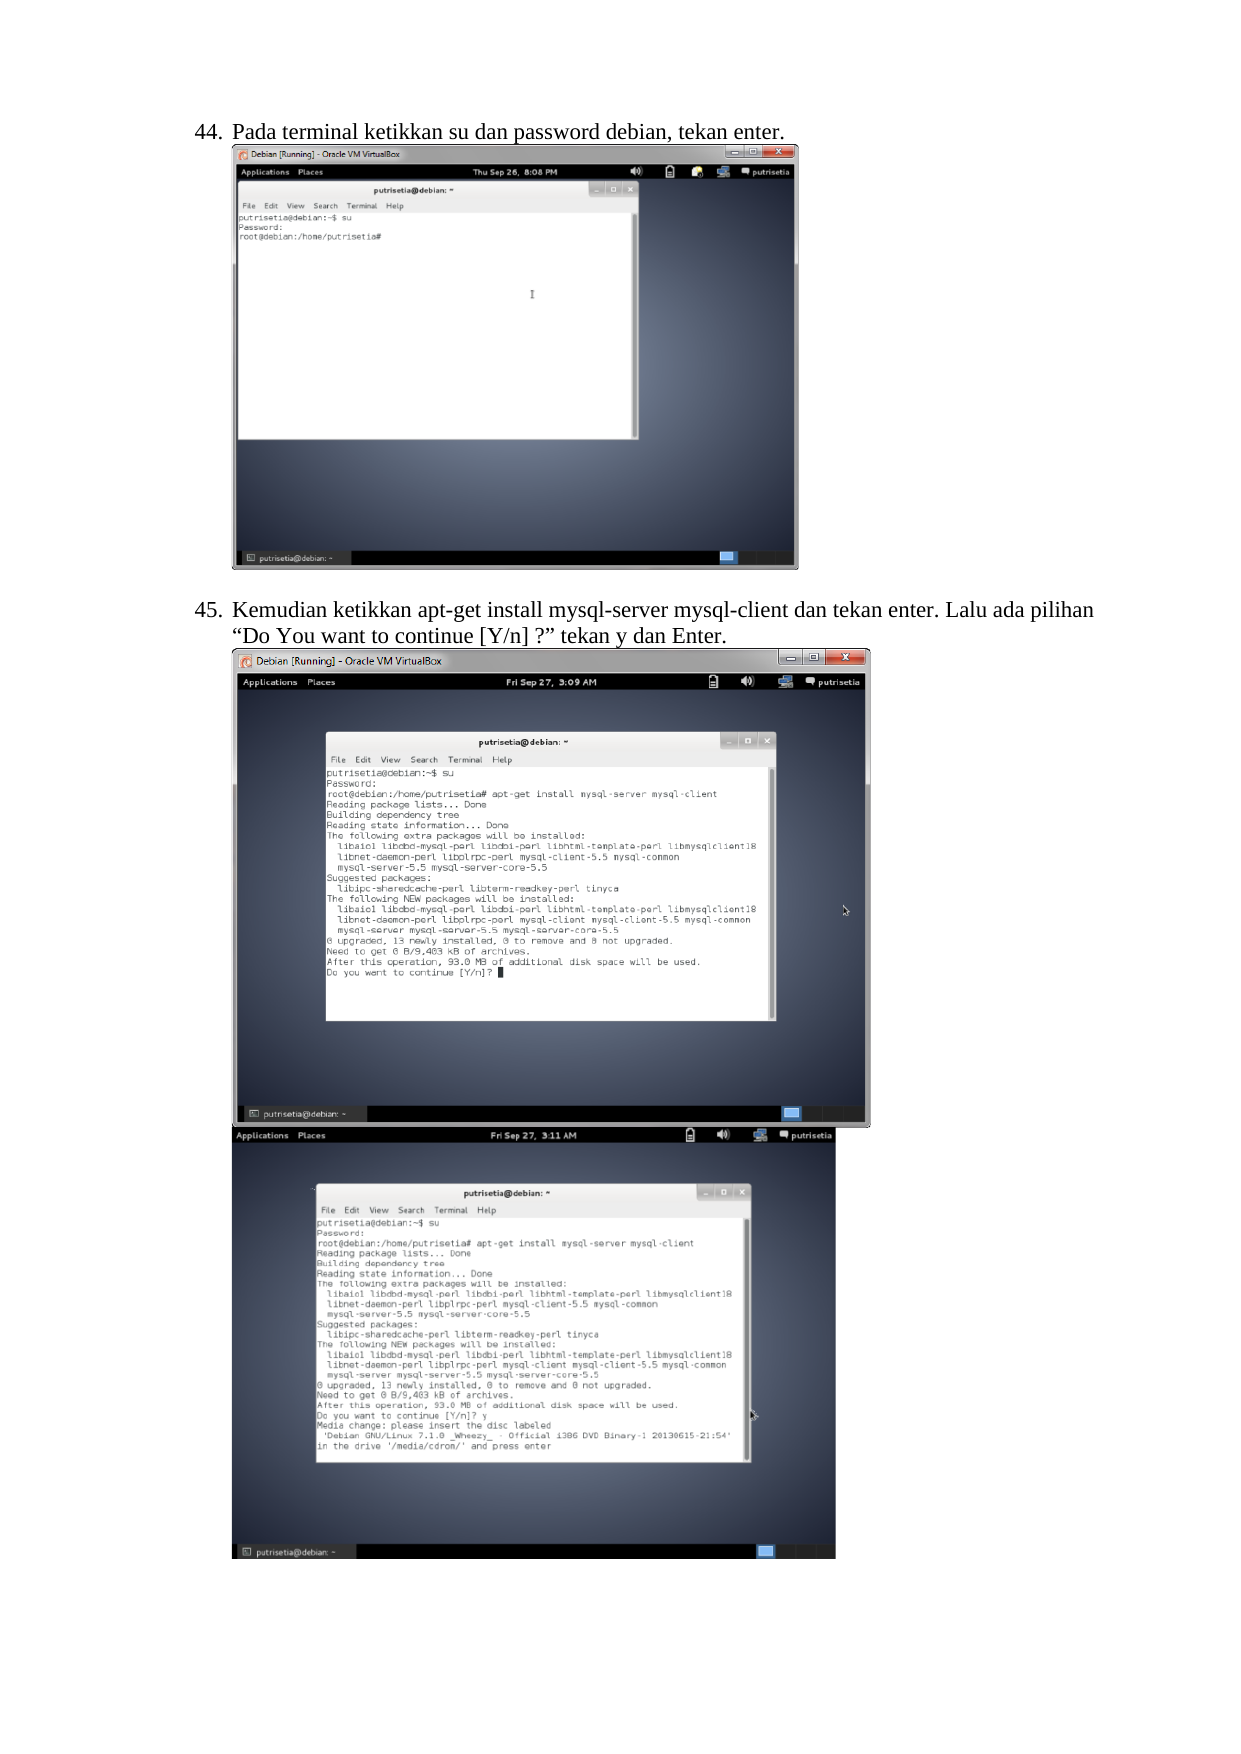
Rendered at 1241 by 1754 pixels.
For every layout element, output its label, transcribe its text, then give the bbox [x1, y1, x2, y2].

picture [231, 648, 871, 1559]
list Pada terminal ketikkan su dan password debian, tekan enter. [194, 118, 1122, 144]
list Kemudian ketikkan apt-get install mysql-server mysql-client dan tekan enter. Lalu ada pilihan “Do You want to continue [Y/n] ?” tekan y dan Enter. [194, 596, 1122, 648]
picture [231, 144, 799, 570]
